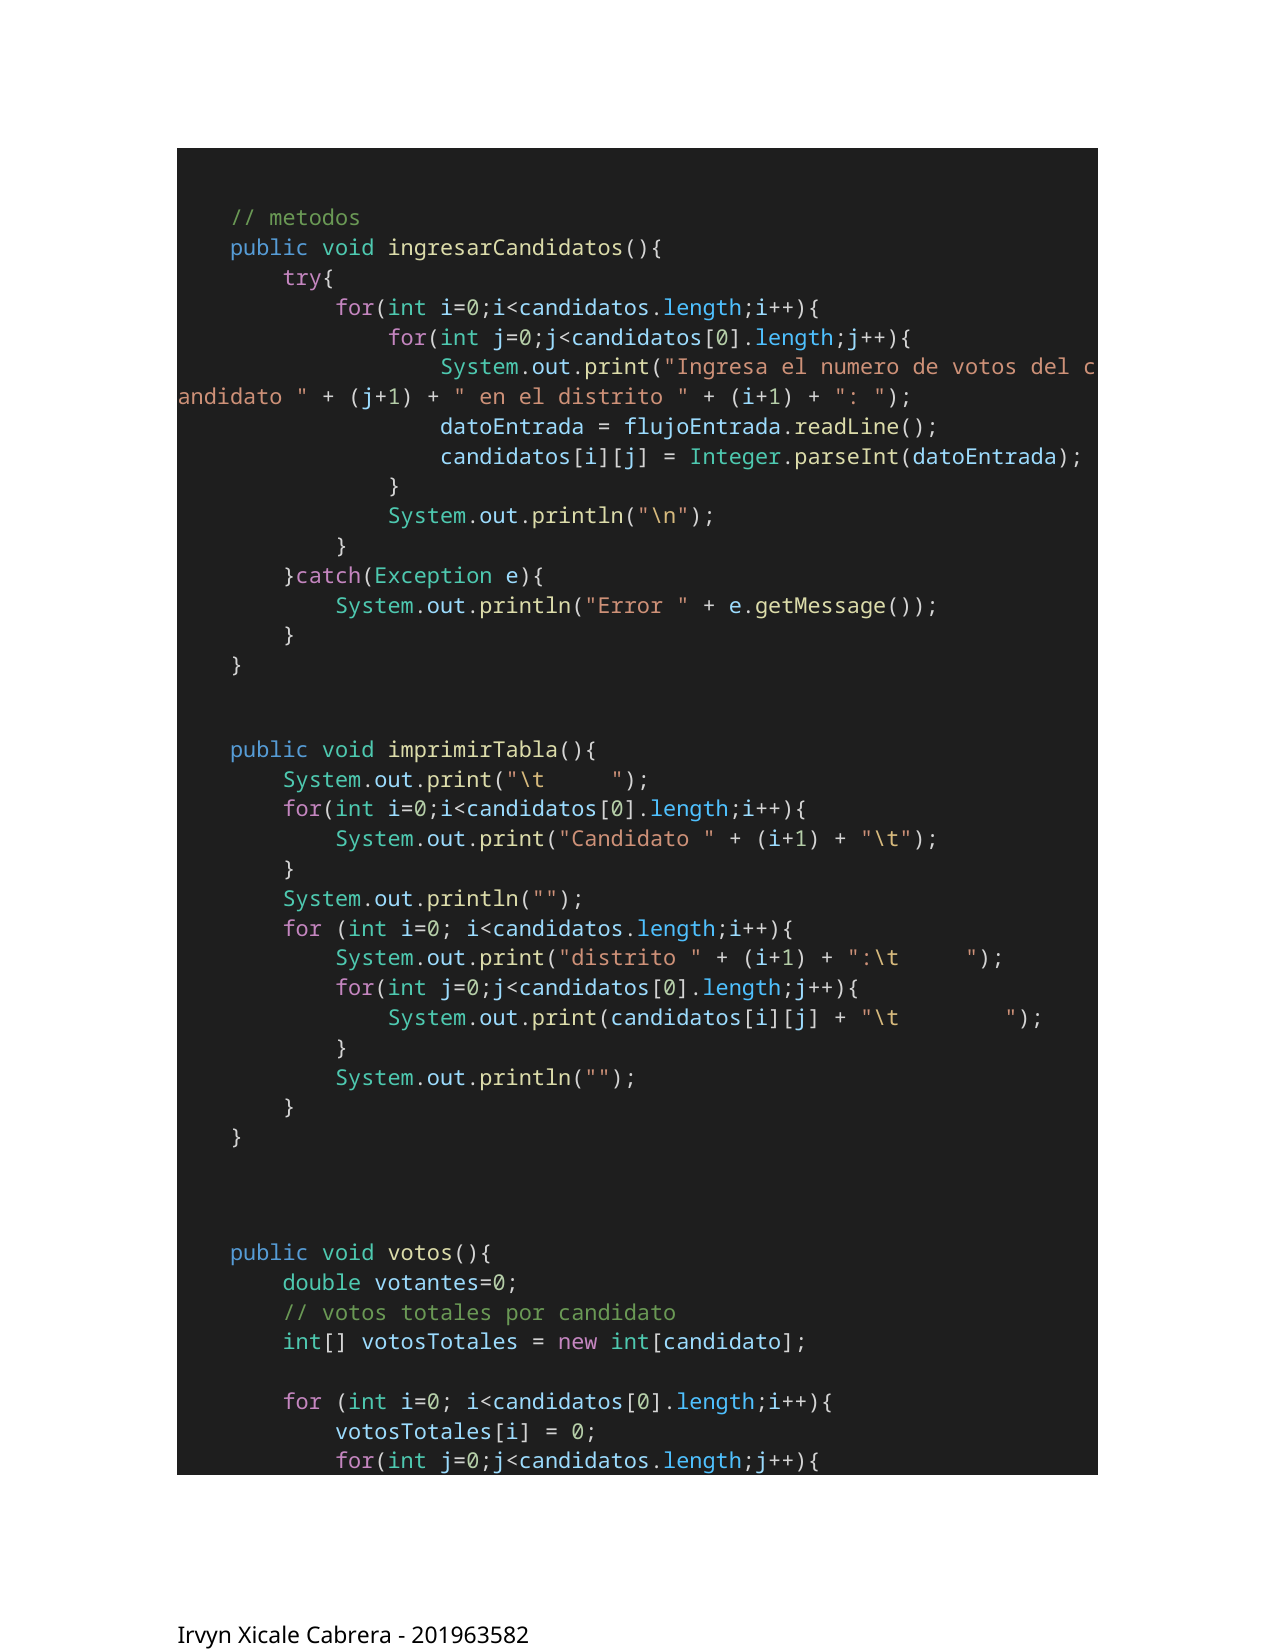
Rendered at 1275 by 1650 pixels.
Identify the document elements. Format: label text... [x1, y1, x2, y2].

text for(int i=0;i<candidatos[0].length;i++){ [177, 793, 1098, 823]
text } [177, 471, 1098, 500]
text } [177, 1121, 1098, 1151]
text } [177, 853, 1098, 883]
text try{ [177, 262, 1098, 292]
text votosTotales[i] = 0; [177, 1416, 1098, 1446]
text System.out.print("Candidato " + (i+1) + "\t"); [177, 823, 1098, 853]
text int[] votosTotales = new int[candidato]; [177, 1326, 1098, 1356]
text }catch(Exception e){ [177, 560, 1098, 590]
text } [177, 1091, 1098, 1121]
text System.out.print("\t "); [177, 764, 1098, 793]
text for (int i=0; i<candidatos.length;i++){ [177, 913, 1098, 942]
text for(int j=0;j<candidatos[0].length;j++){ [177, 972, 1098, 1002]
text candidatos[i][j] = Integer.parseInt(datoEntrada); [177, 441, 1098, 471]
text System.out.println(""); [177, 1062, 1098, 1091]
text System.out.print("distrito " + (i+1) + ":\t "); [177, 942, 1098, 972]
text for (int i=0; i<candidatos[0].length;i++){ [177, 1386, 1098, 1416]
text System.out.println("Error " + e.getMessage()); [177, 590, 1098, 619]
text for(int j=0;j<candidatos[0].length;j++){ [177, 322, 1098, 351]
text System.out.println(""); [177, 883, 1098, 913]
text public void votos(){ [177, 1237, 1098, 1267]
text System.out.println("\n"); [177, 500, 1098, 530]
text for(int i=0;i<candidatos.length;i++){ [177, 292, 1098, 322]
text for(int j=0;j<candidatos.length;j++){ [177, 1446, 1098, 1475]
text } [177, 530, 1098, 560]
text // metodos [177, 202, 1098, 232]
text public void imprimirTabla(){ [177, 734, 1098, 764]
text } [177, 1032, 1098, 1062]
text // votos totales por candidato [177, 1297, 1098, 1326]
text } [177, 619, 1098, 649]
text double votantes=0; [177, 1267, 1098, 1297]
text } [177, 649, 1098, 679]
text public void ingresarCandidatos(){ [177, 232, 1098, 262]
text System.out.print(candidatos[i][j] + "\t "); [177, 1002, 1098, 1032]
text datoEntrada = flujoEntrada.readLine(); [177, 411, 1098, 441]
text System.out.print("Ingresa el numero de votos del candidato " + (j+1) + " en el distrito " + (i+1) + ": "); [177, 351, 1098, 411]
